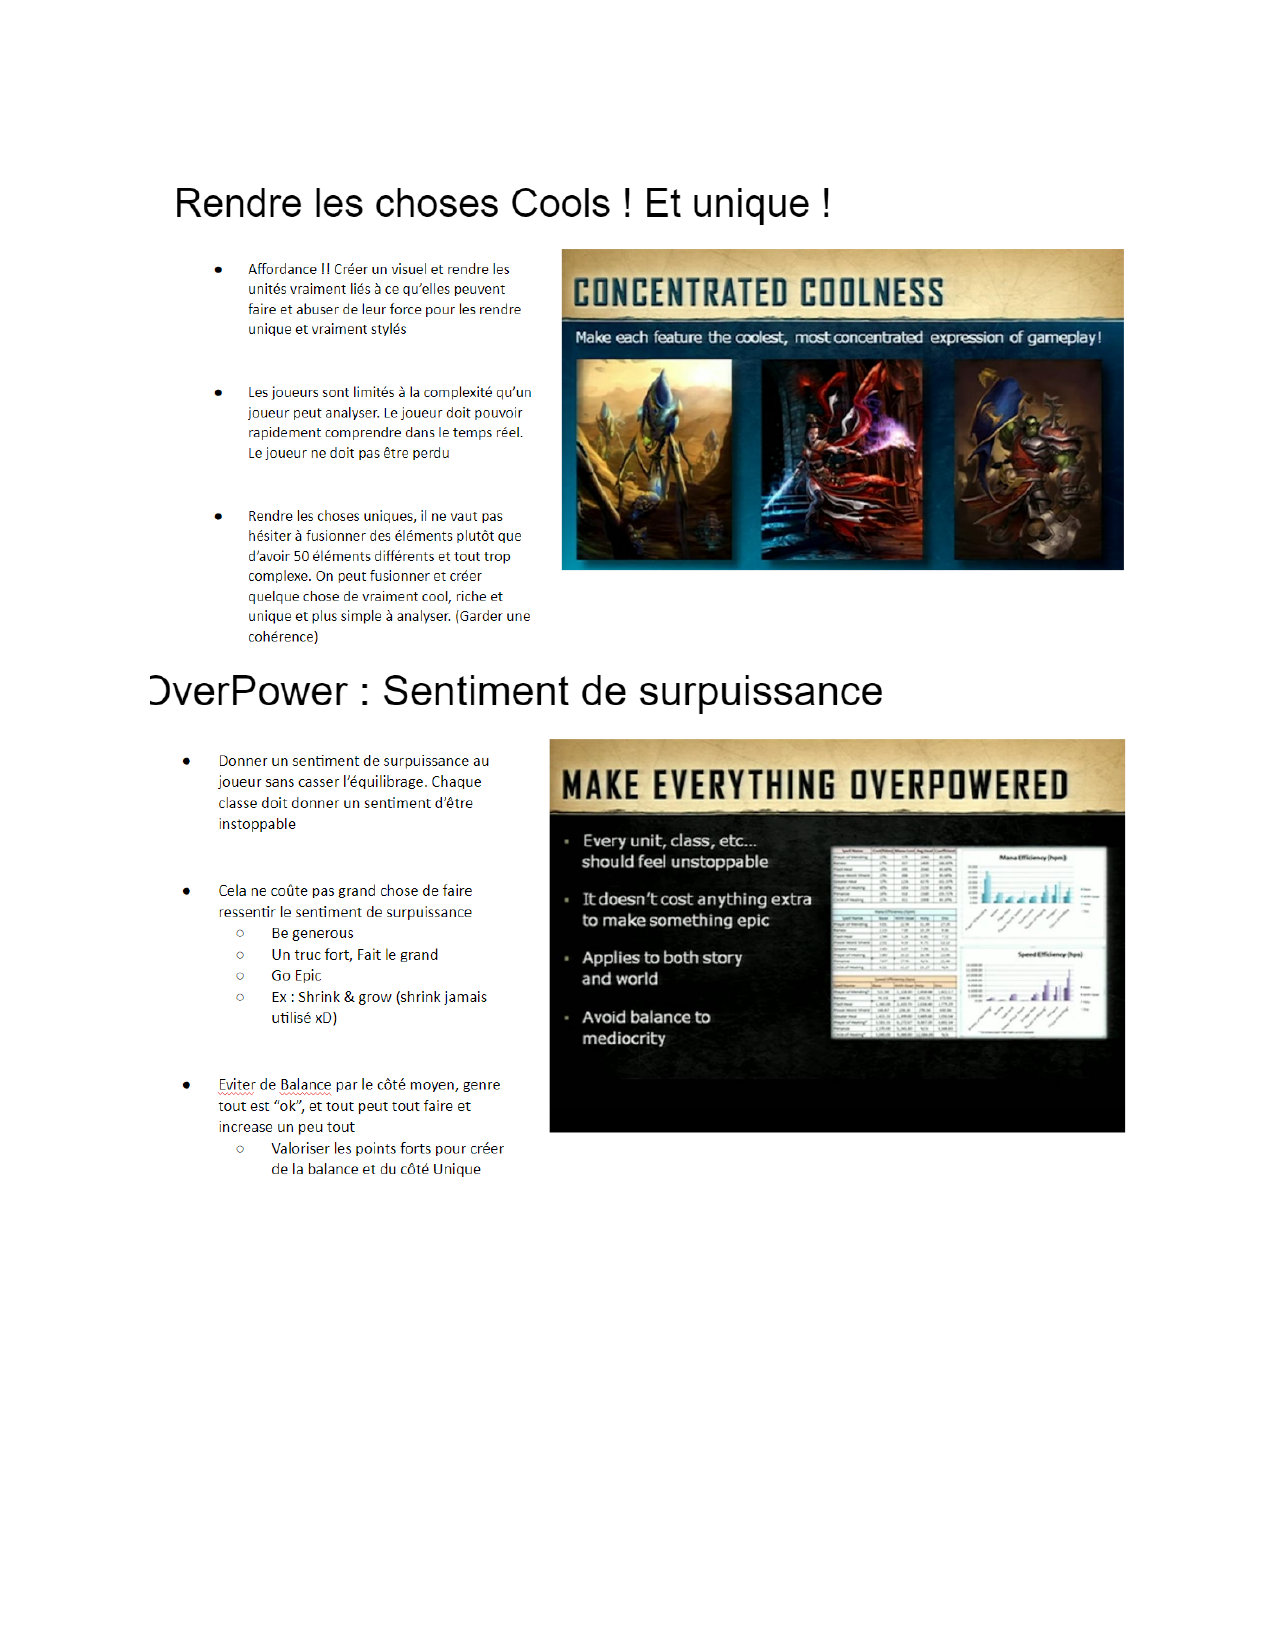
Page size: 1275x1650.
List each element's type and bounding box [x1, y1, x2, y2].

picture [150, 150, 1125, 655]
picture [150, 673, 1125, 1186]
